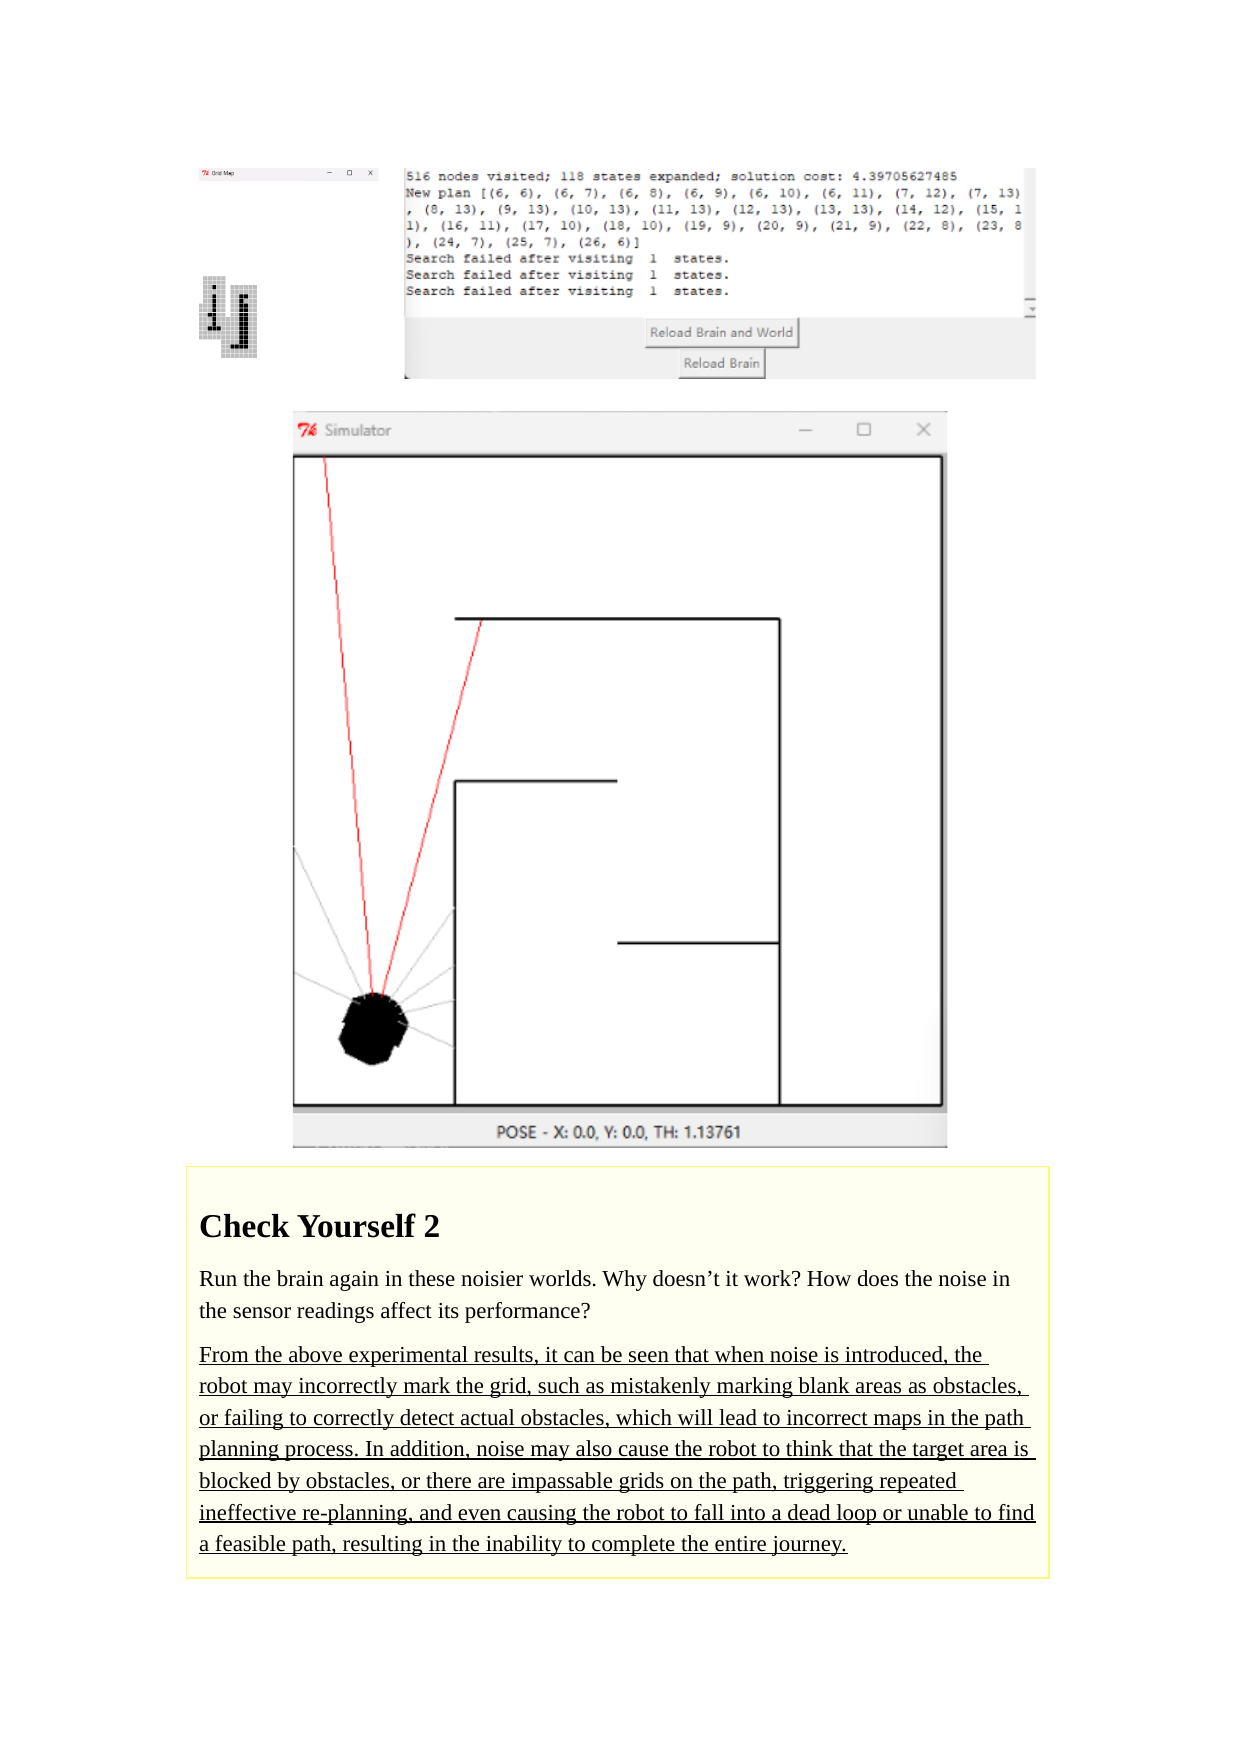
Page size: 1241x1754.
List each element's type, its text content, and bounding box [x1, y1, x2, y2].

picture [404, 168, 1036, 379]
table_header [186, 150, 391, 399]
picture [292, 411, 948, 1148]
picture [199, 168, 379, 363]
table_header Check Yourself 2 Run the brain again in these noisier worlds. Why doesn’t it work? How does the noise in the sensor readings affect its performance? From the above experimental results, it can be seen that when noise is introduced, the robot may incorrectly mark the grid, such as mistakenly marking blank areas as obstacles, or failing to correctly detect actual obstacles, which will lead to incorrect maps in the path planning process. In addition, noise may also cause the robot to think that the target area is blocked by obstacles, or there are impassable grids on the path, triggering repeated ineffective re-planning, and even causing the robot to fall into a dead loop or unable to find a feasible path, resulting in the inability to complete the entire journey. [187, 1167, 1048, 1577]
table_header [391, 150, 1049, 399]
